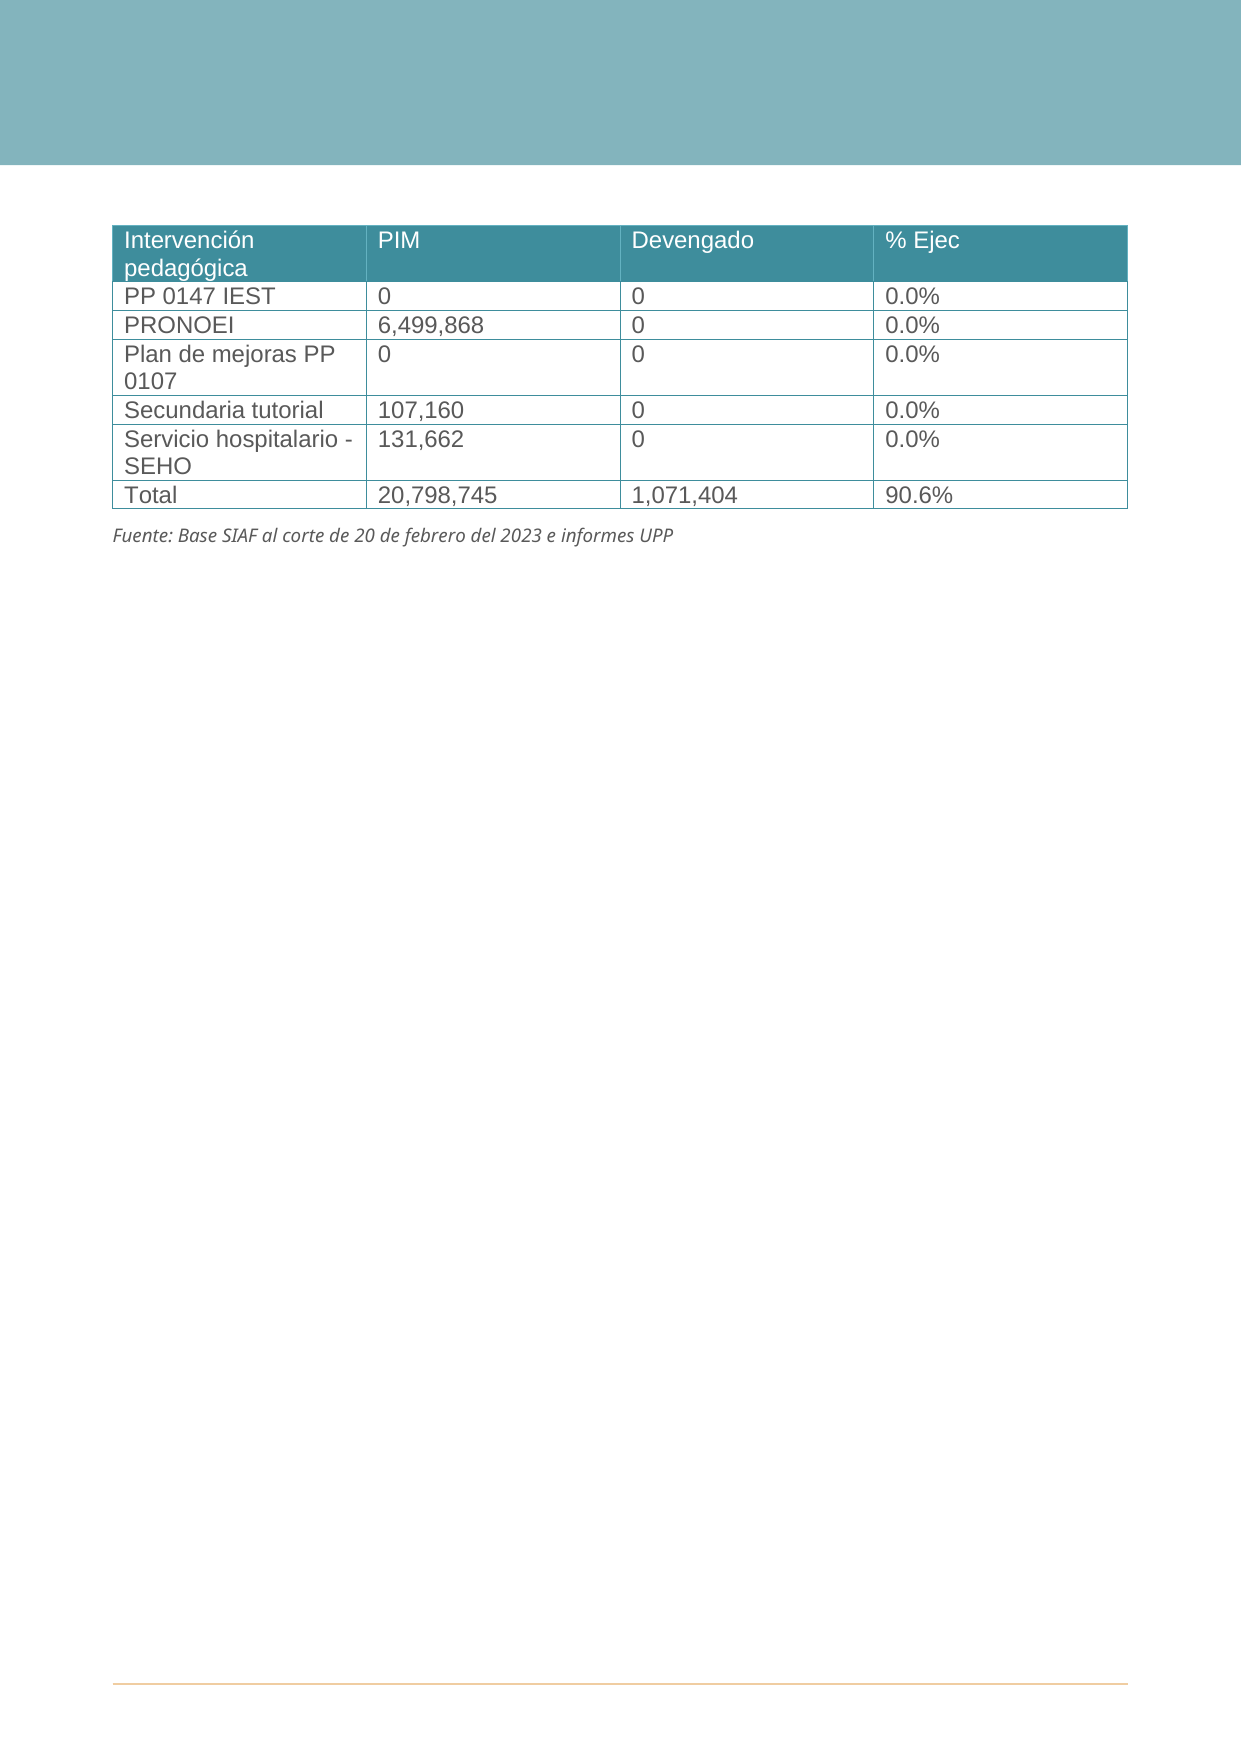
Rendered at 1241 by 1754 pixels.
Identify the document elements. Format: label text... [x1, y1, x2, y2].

table_cell 1,071,404 [621, 481, 873, 508]
table_cell 0.0% [874, 396, 1127, 423]
table_cell Secundaria tutorial [113, 396, 366, 423]
table_cell 0 [621, 340, 873, 395]
table_cell 107,160 [367, 396, 620, 423]
table_cell 0.0% [874, 340, 1127, 395]
table_cell 0 [621, 311, 873, 338]
table_header Devengado [621, 226, 873, 281]
table_cell 90.6% [874, 481, 1127, 508]
table_cell 0 [621, 396, 873, 423]
table_cell PRONOEI [113, 311, 366, 338]
table_cell Servicio hospitalario - SEHO [113, 425, 366, 480]
table_cell Total [113, 481, 366, 508]
table_cell 0.0% [874, 282, 1127, 310]
table_cell 0 [367, 282, 620, 310]
table_header PIM [367, 226, 620, 281]
table_cell 0.0% [874, 425, 1127, 480]
text Fuente: Base SIAF al corte de 20 de febrero del 2023 e informes UPP [112, 522, 1128, 547]
table_cell Plan de mejoras PP 0107 [113, 340, 366, 395]
table_cell 0 [621, 282, 873, 310]
table_cell 0 [367, 340, 620, 395]
table_cell 131,662 [367, 425, 620, 480]
table_cell 0 [621, 425, 873, 480]
table_cell 20,798,745 [367, 481, 620, 508]
table_cell 0.0% [874, 311, 1127, 338]
table_header Intervención pedagógica [113, 226, 366, 281]
table_header % Ejec [874, 226, 1127, 281]
table_cell PP 0147 IEST [113, 282, 366, 310]
table_cell 6,499,868 [367, 311, 620, 338]
